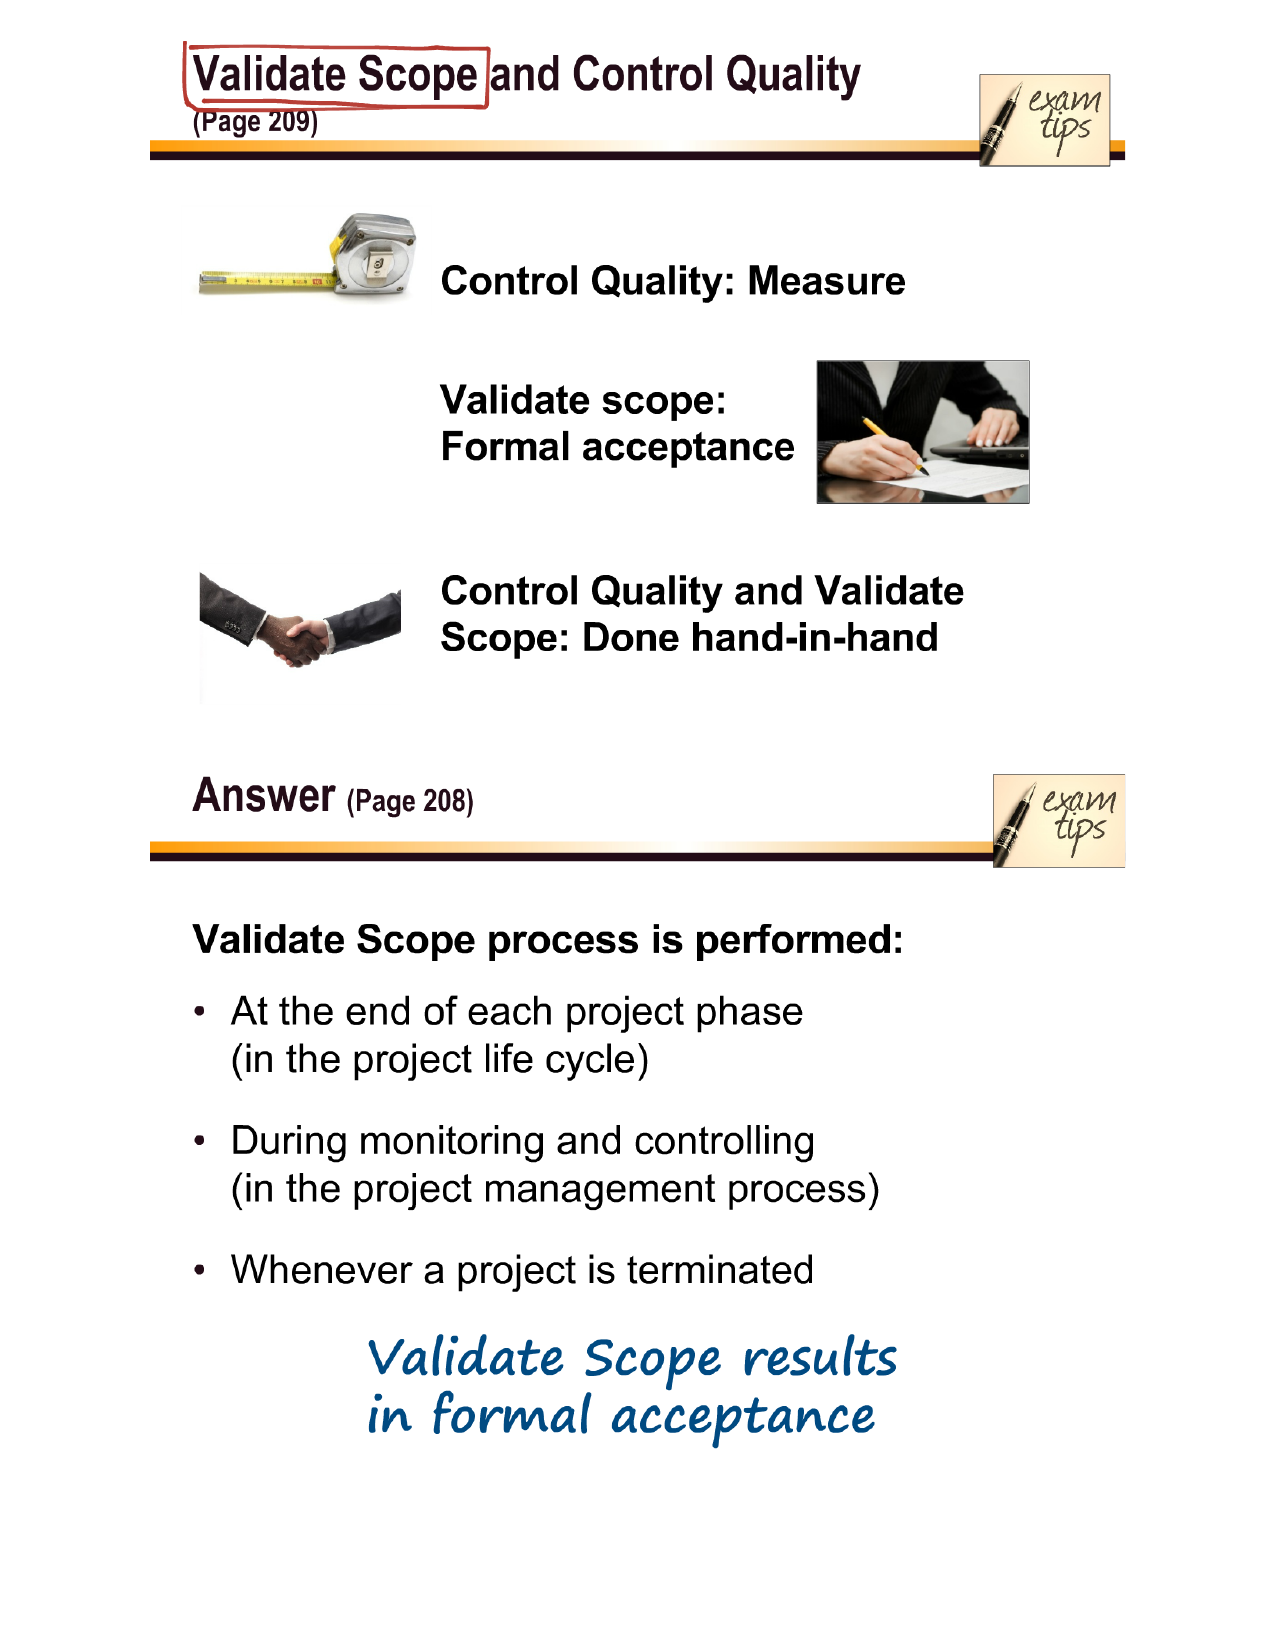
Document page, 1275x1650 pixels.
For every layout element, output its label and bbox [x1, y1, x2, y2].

picture [150, 41, 1125, 731]
picture [150, 749, 1125, 1454]
